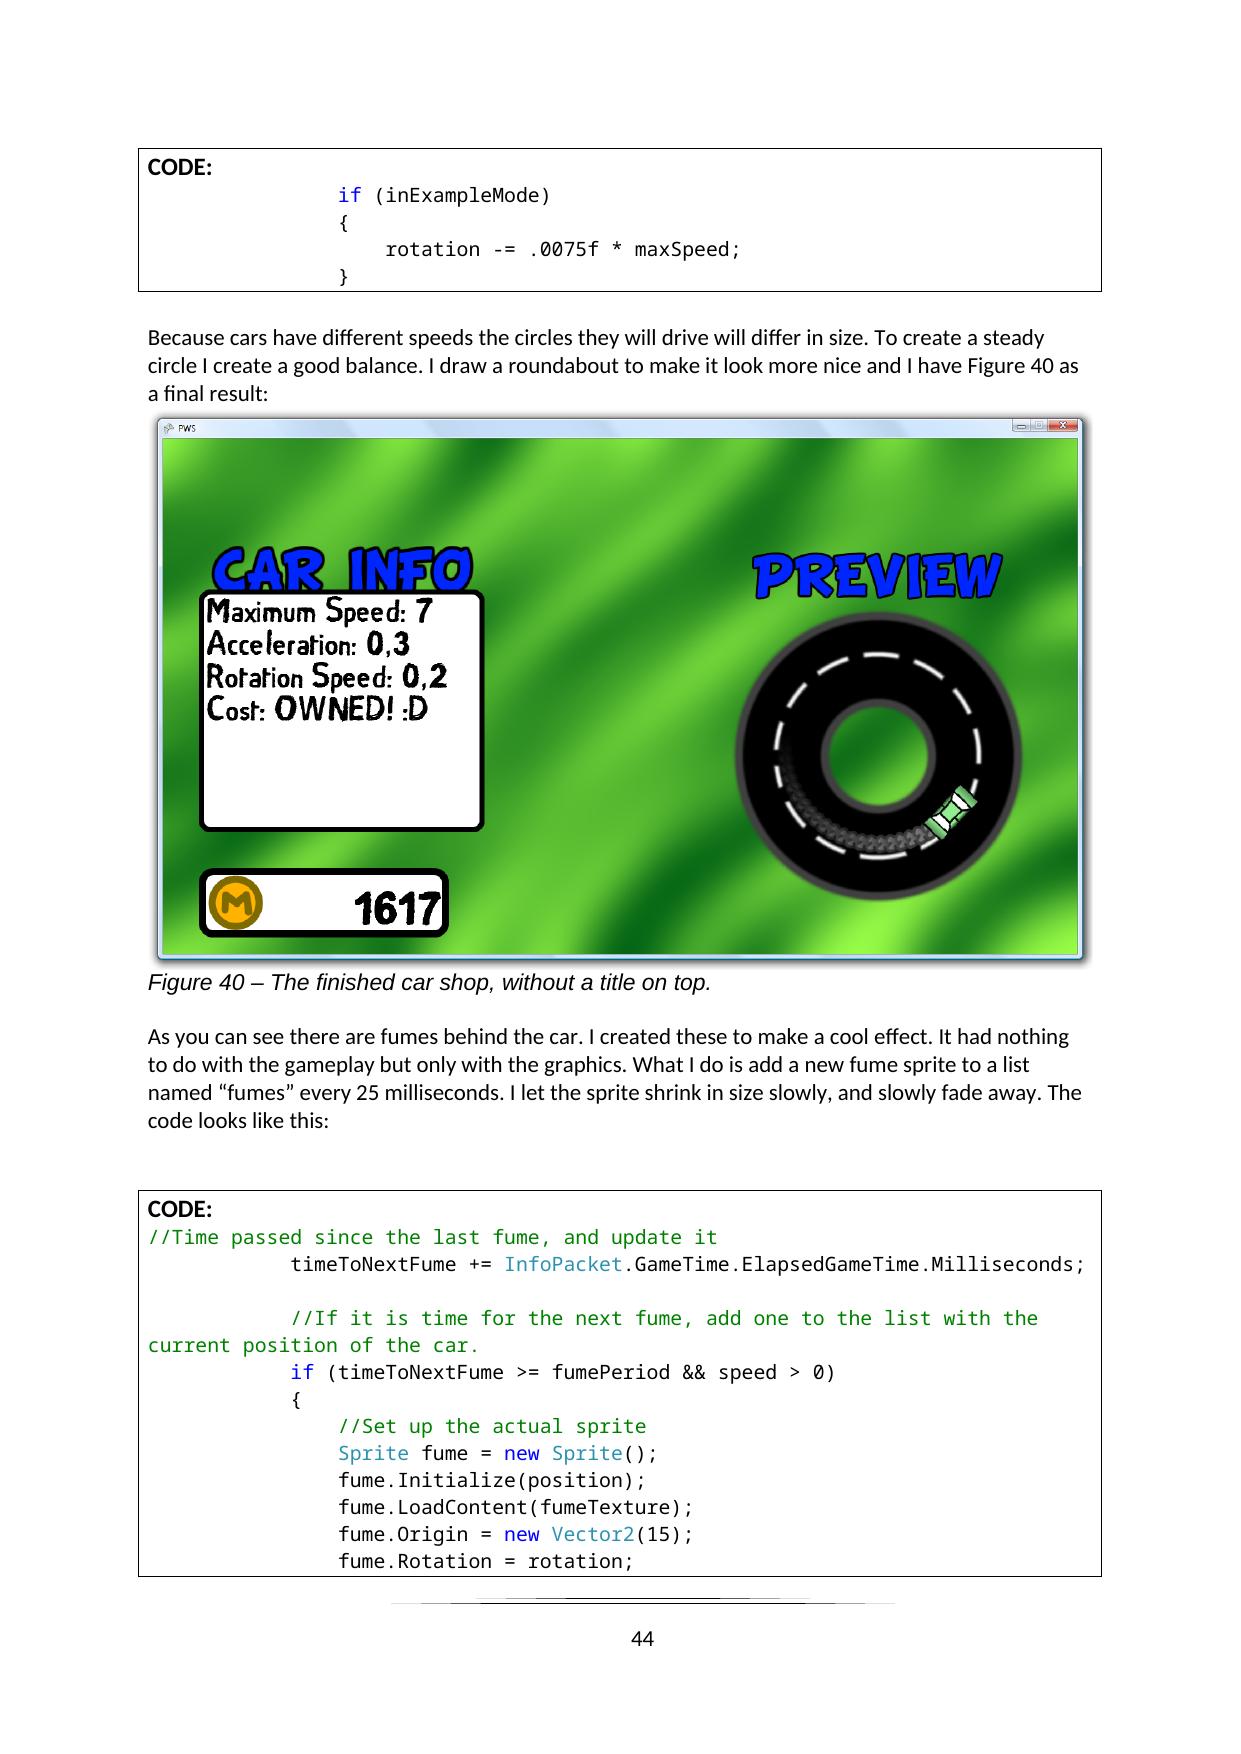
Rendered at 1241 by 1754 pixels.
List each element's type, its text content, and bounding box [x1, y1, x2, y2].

text CODE: [139, 149, 1101, 178]
text { [139, 1382, 1101, 1409]
text //Set up the actual sprite [139, 1409, 1101, 1436]
text { [139, 205, 1101, 232]
text fume.Origin = new Vector2(15); [139, 1517, 1101, 1544]
text } [139, 259, 1101, 291]
text if (timeToNextFume >= fumePeriod && speed > 0) [139, 1355, 1101, 1382]
text rotation -= .0075f * maxSpeed; [139, 232, 1101, 259]
text Because cars have different speeds the circles they will drive will differ in size. To create a steady circle I create a good balance. I draw a roundabout to make it look more nice and I have Figure 40 as a final result: [148, 323, 1093, 406]
text //If it is time for the next fume, add one to the list with the current position of the car. [139, 1301, 1101, 1355]
text if (inExampleMode) [139, 178, 1101, 205]
text fume.Initialize(position); [139, 1463, 1101, 1490]
text CODE: //Time passed since the last fume, and update it [139, 1191, 1101, 1247]
text fume.Rotation = rotation; [139, 1544, 1101, 1576]
text timeToNextFume += InfoPacket.GameTime.ElapsedGameTime.Milliseconds; [139, 1247, 1101, 1277]
text As you can see there are fumes behind the car. I created these to make a cool effect. It had nothing to do with the gameplay but only with the graphics. What I do is add a new fume sprite to a list named “fumes” every 25 milliseconds. I let the sprite shrink in size slowly, and slowly fade away. The code looks like this: [148, 1022, 1093, 1134]
text fume.LoadContent(fumeTexture); [139, 1490, 1101, 1517]
text Sprite fume = new Sprite(); [139, 1436, 1101, 1463]
picture [147, 406, 1093, 970]
text Figure 40 – The finished car shop, without a title on top. [148, 970, 1093, 996]
